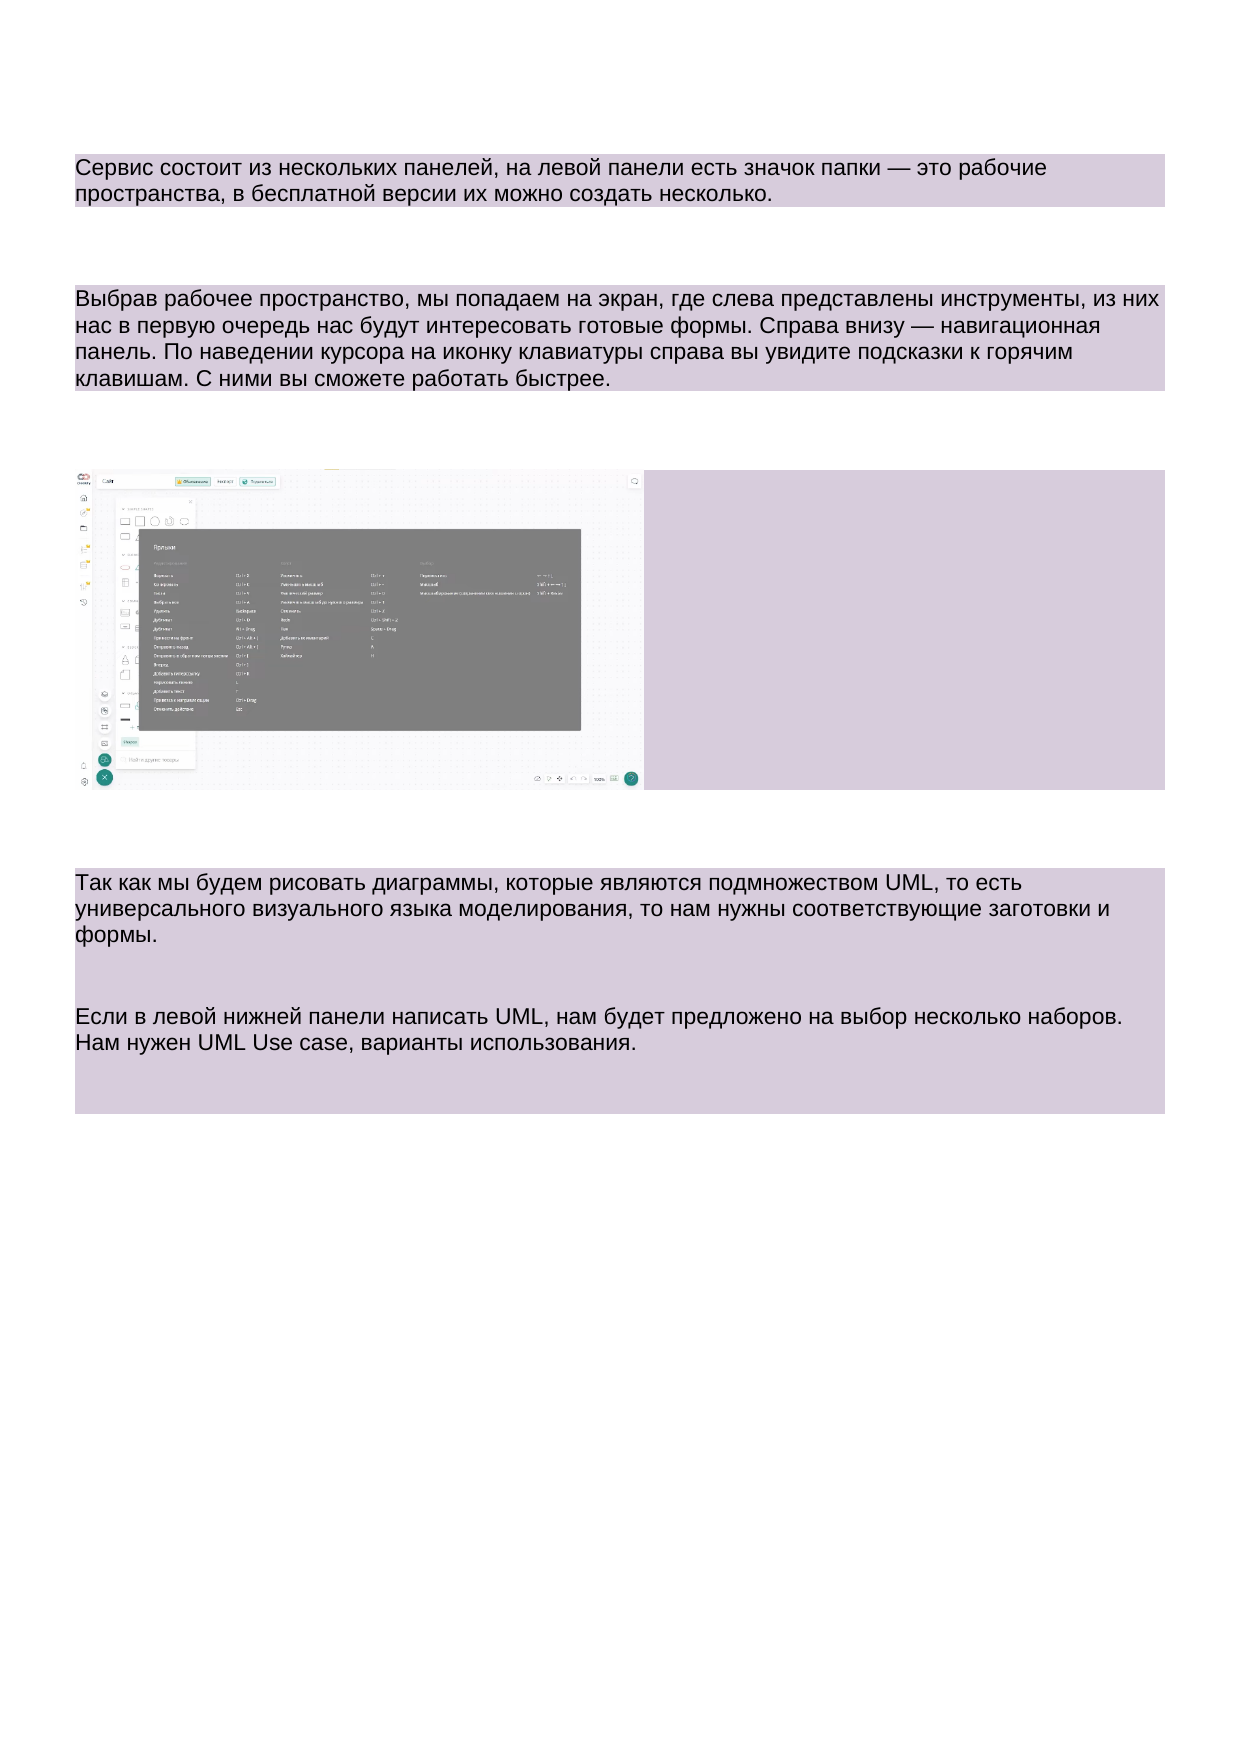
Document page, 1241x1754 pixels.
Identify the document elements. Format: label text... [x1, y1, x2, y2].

text Если в левой нижней панели написать UML, нам будет предложено на выбор несколько наборов. Нам нужен UML Use case, варианты использования. [75, 1003, 1165, 1055]
picture [75, 469, 644, 790]
text Сервис состоит из нескольких панелей, на левой панели есть значок папки — это рабочие пространства, в бесплатной версии их можно создать несколько. [75, 154, 1165, 207]
text Выбрав рабочее пространство, мы попадаем на экран, где слева представлены инструменты, из них нас в первую очередь нас будут интересовать готовые формы. Справа внизу — навигационная панель. По наведении курсора на иконку клавиатуры справа вы увидите подсказки к горячим клавишам. С ними вы сможете работать быстрее. [75, 285, 1165, 391]
text Так как мы будем рисовать диаграммы, которые являются подмножеством UML, то есть универсального визуального языка моделирования, то нам нужны соответствующие заготовки и формы. [75, 868, 1165, 948]
